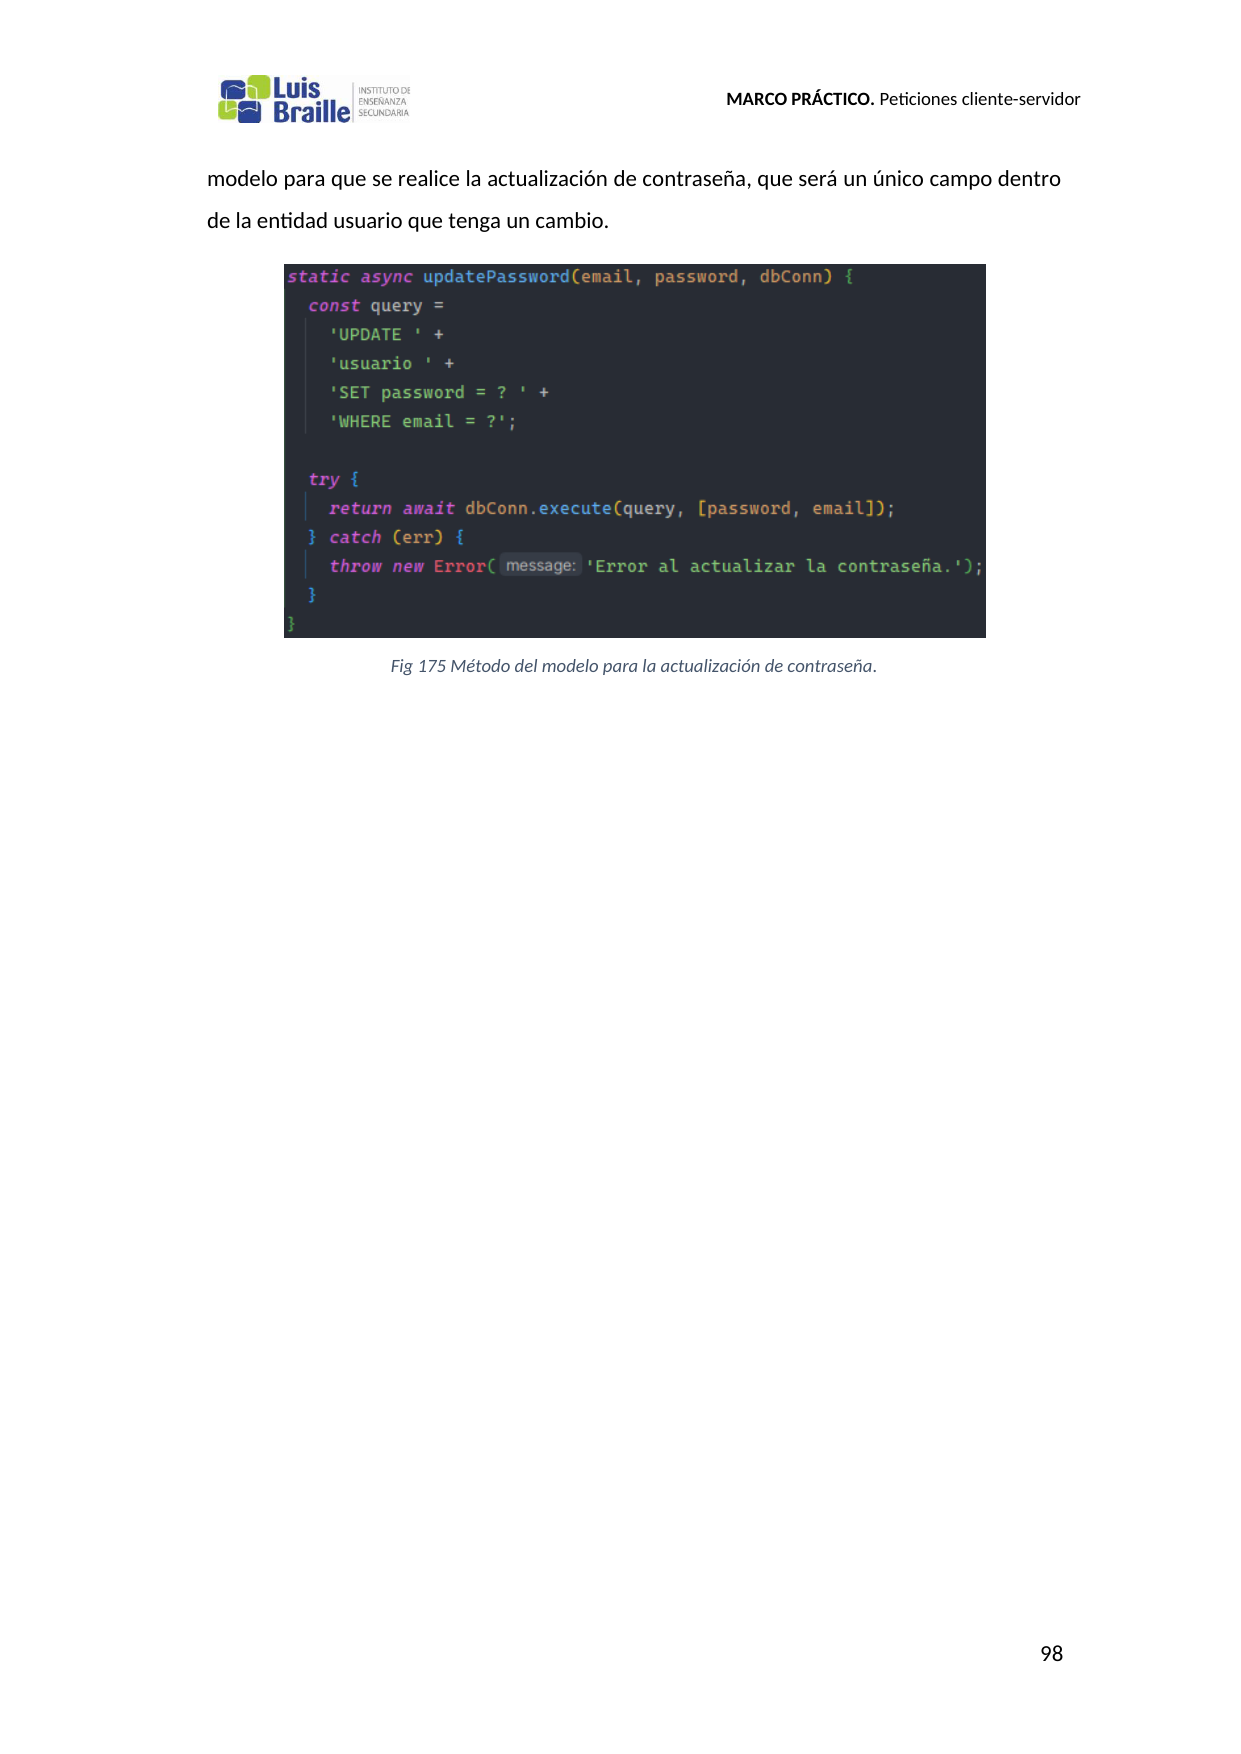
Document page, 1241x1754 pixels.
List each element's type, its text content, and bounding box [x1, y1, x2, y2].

text Fig 175 Método del modelo para la actualización de contraseña. [207, 654, 1063, 677]
picture [284, 264, 986, 638]
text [207, 164, 1063, 234]
